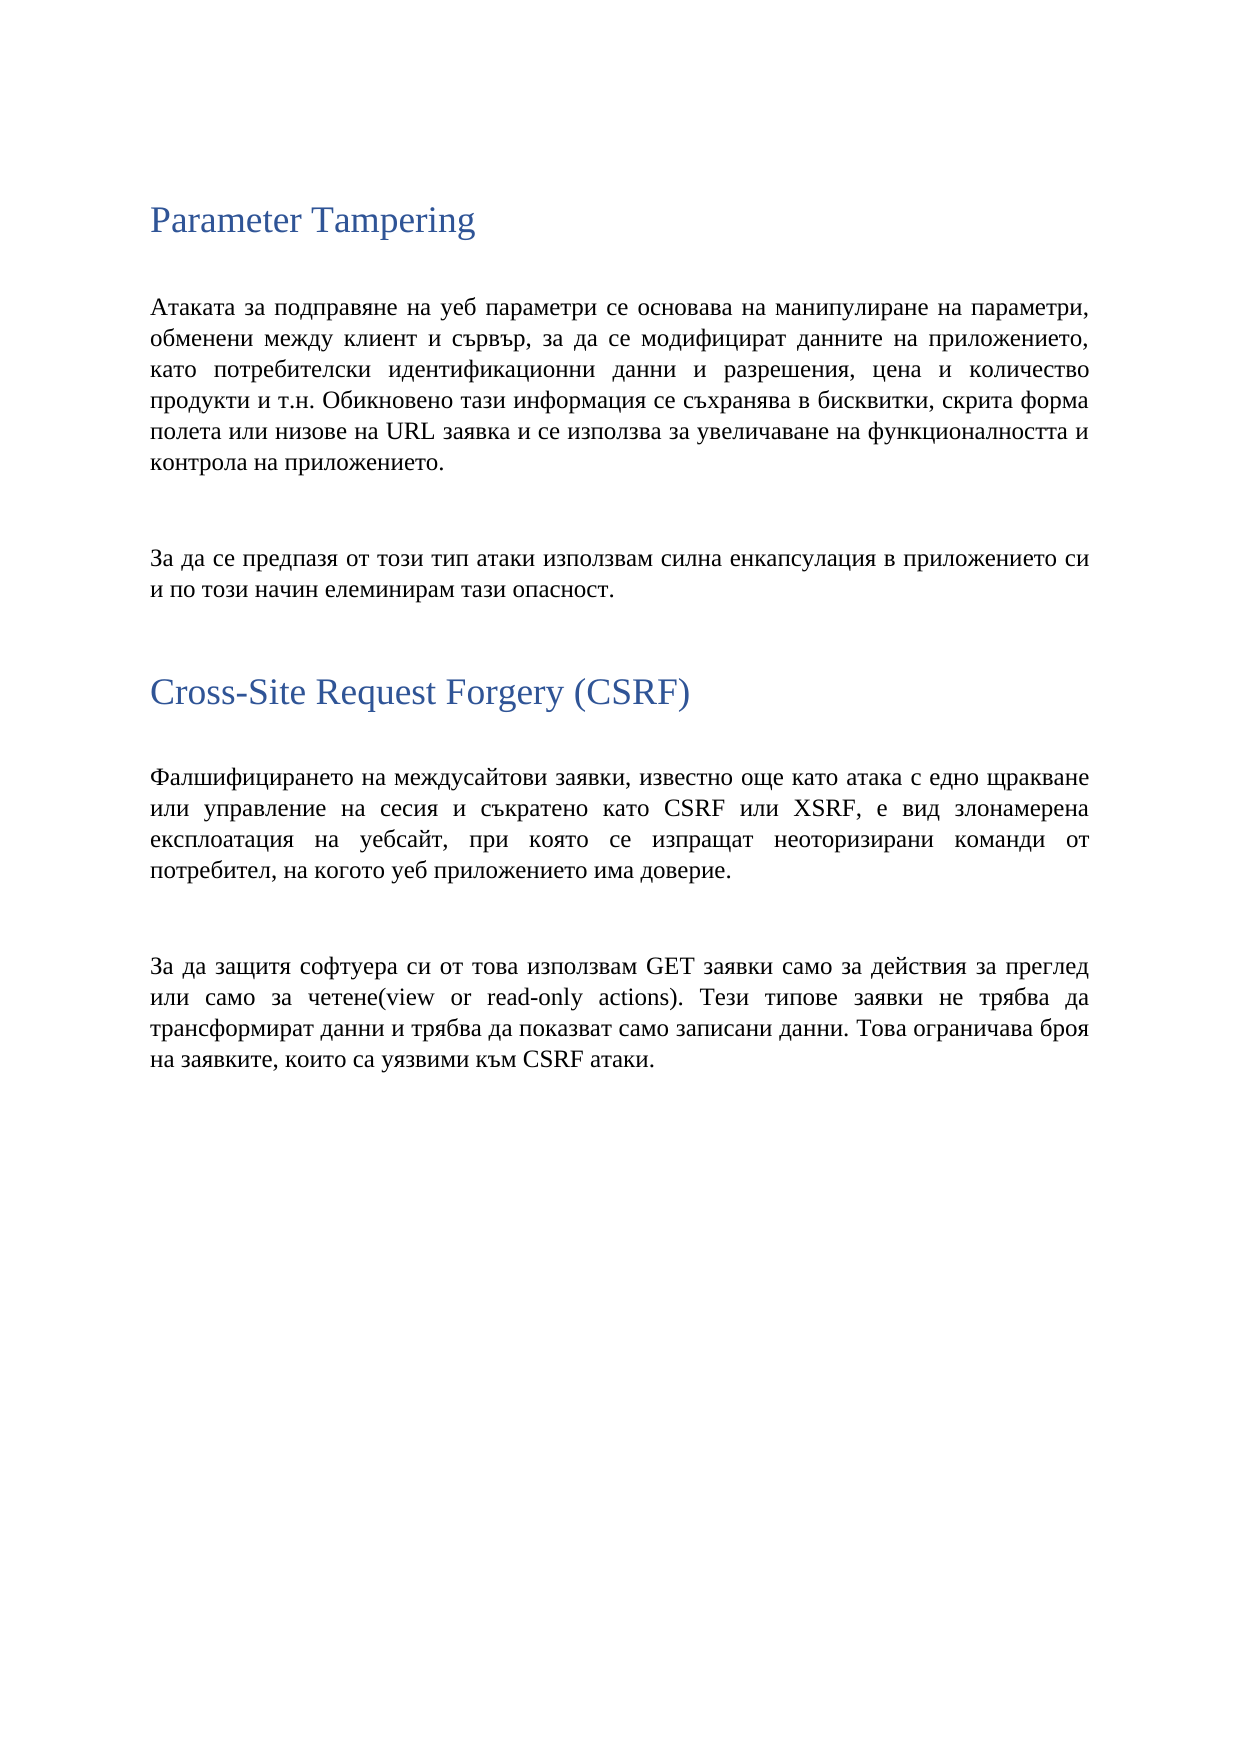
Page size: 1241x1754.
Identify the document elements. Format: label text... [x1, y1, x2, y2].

text Фалшифицирането на междусайтови заявки, известно още като атака с едно щракване или управление на сесия и съкратено като CSRF или XSRF, е вид злонамерена експлоатация на уебсайт, при която се изпращат неоторизирани команди от потребител, на когото уеб приложението има доверие. [150, 762, 1090, 884]
text Атаката за подправяне на уеб параметри се основава на манипулиране на параметри, обменени между клиент и сървър, за да се модифицират данните на приложението, като потребителски идентификационни данни и разрешения, цена и количество продукти и т.н. Обикновено тази информация се съхранява в бисквитки, скрита форма полета или низове на URL заявка и се използва за увеличаване на функционалността и контрола на приложението. [150, 292, 1090, 476]
text За да защитя софтуера си от това използвам GET заявки само за действия за преглед или само за четене(view or read-only actions). Тези типове заявки не трябва да трансформират данни и трябва да показват само записани данни. Това ограничава броя на заявките, които са уязвими към CSRF атаки. [150, 951, 1090, 1073]
text За да се предпазя от този тип атаки използвам силна енкапсулация в приложението си и по този начин елеминирам тази опасност. [150, 543, 1090, 602]
subtitle Parameter Тampering [150, 198, 1090, 241]
subtitle Cross-Site Request Forgery (CSRF) [150, 669, 1090, 712]
